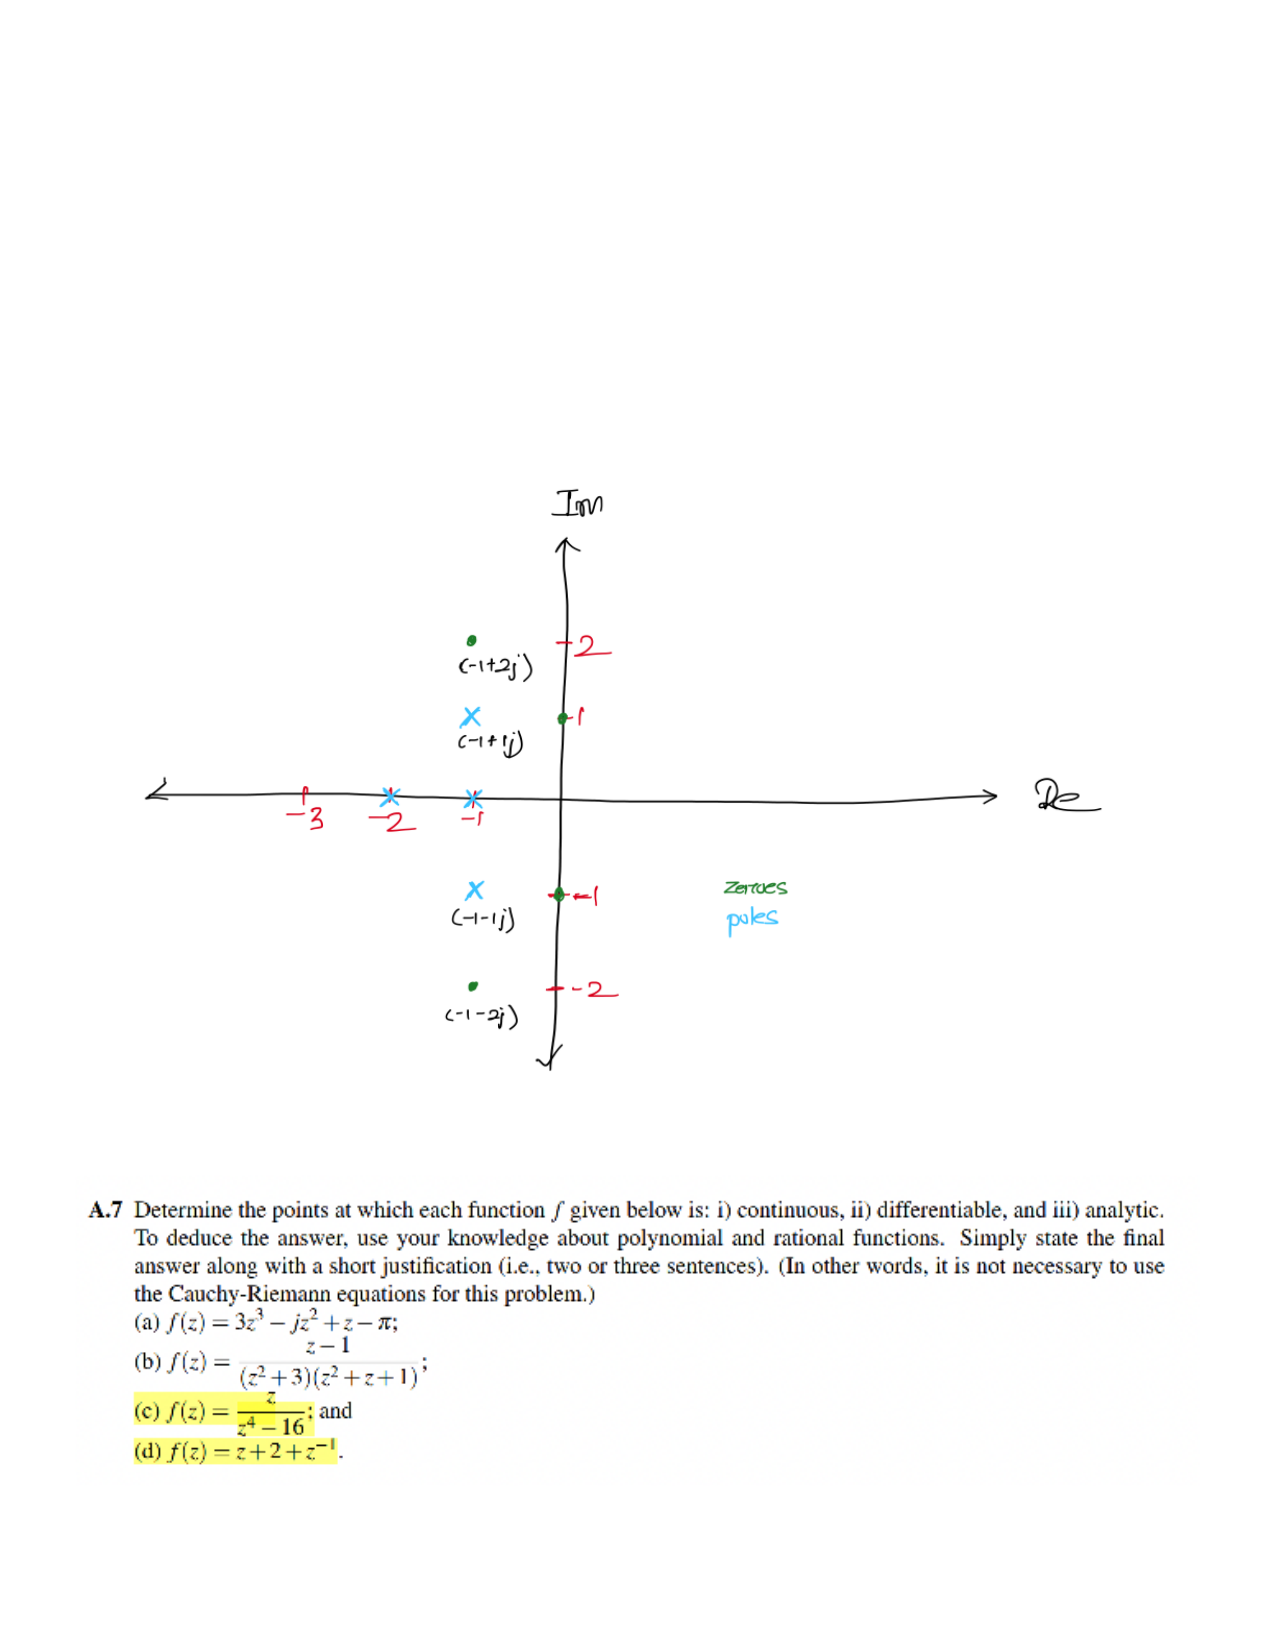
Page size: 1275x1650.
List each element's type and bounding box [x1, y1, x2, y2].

picture [75, 419, 1190, 1147]
picture [75, 1175, 1200, 1486]
